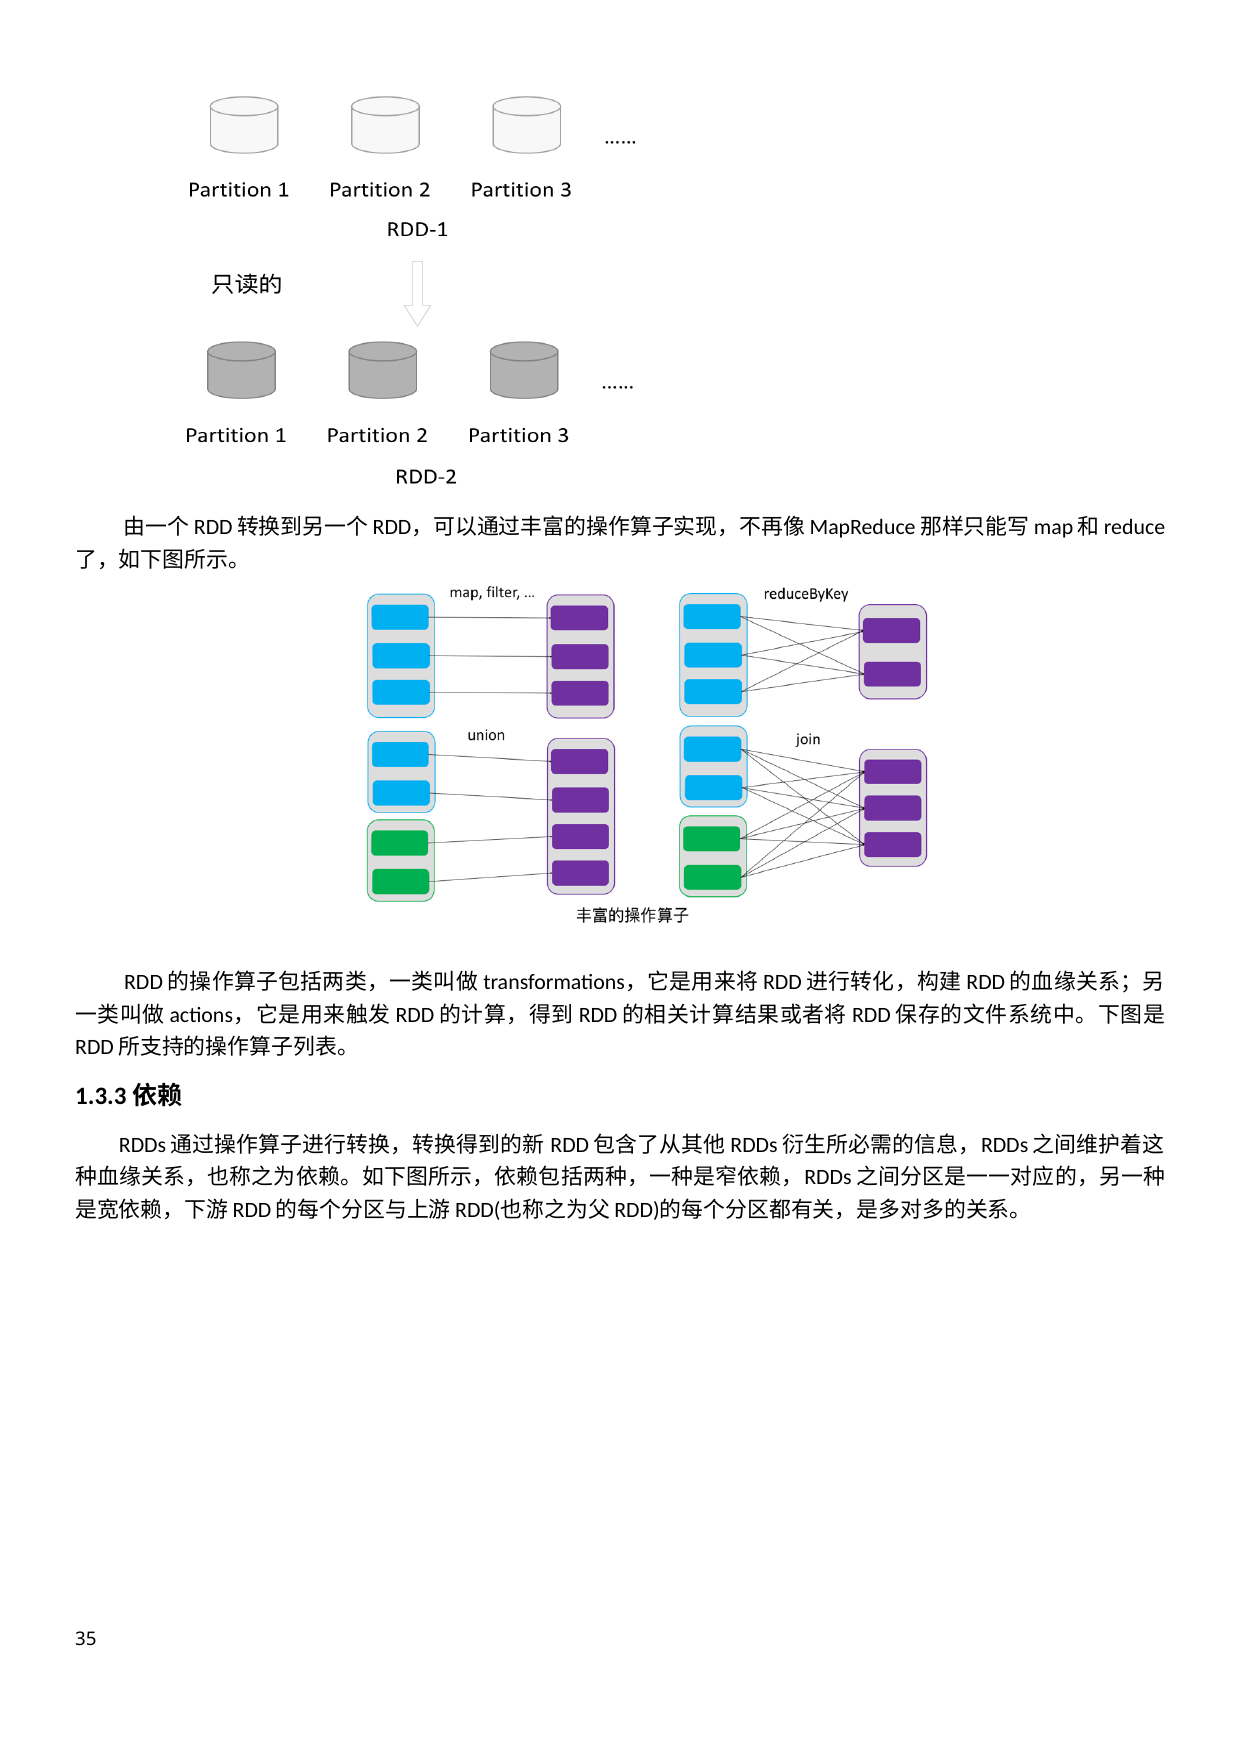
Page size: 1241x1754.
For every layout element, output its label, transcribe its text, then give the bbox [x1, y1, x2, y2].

text 由一个RDD转换到另一个RDD，可以通过丰富的操作算子实现，不再像MapReduce那样只能写map和reduce了，如下图所示。 [75, 509, 1165, 574]
picture [118, 86, 705, 494]
text RDDs通过操作算子进行转换，转换得到的新RDD包含了从其他RDDs衍生所必需的信息，RDDs之间维护着这种血缘关系，也称之为依赖。如下图所示，依赖包括两种，一种是窄依赖，RDDs之间分区是一一对应的，另一种是宽依赖，下游RDD的每个分区与上游RDD(也称之为父RDD)的每个分区都有关，是多对多的关系。 [75, 1126, 1165, 1224]
subtitle 1.3.3 依赖 [75, 1061, 1165, 1126]
picture [329, 573, 955, 934]
text RDD的操作算子包括两类，一类叫做transformations，它是用来将RDD进行转化，构建RDD的血缘关系；另一类叫做actions，它是用来触发RDD的计算，得到RDD的相关计算结果或者将RDD保存的文件系统中。下图是RDD所支持的操作算子列表。 [75, 964, 1165, 1061]
